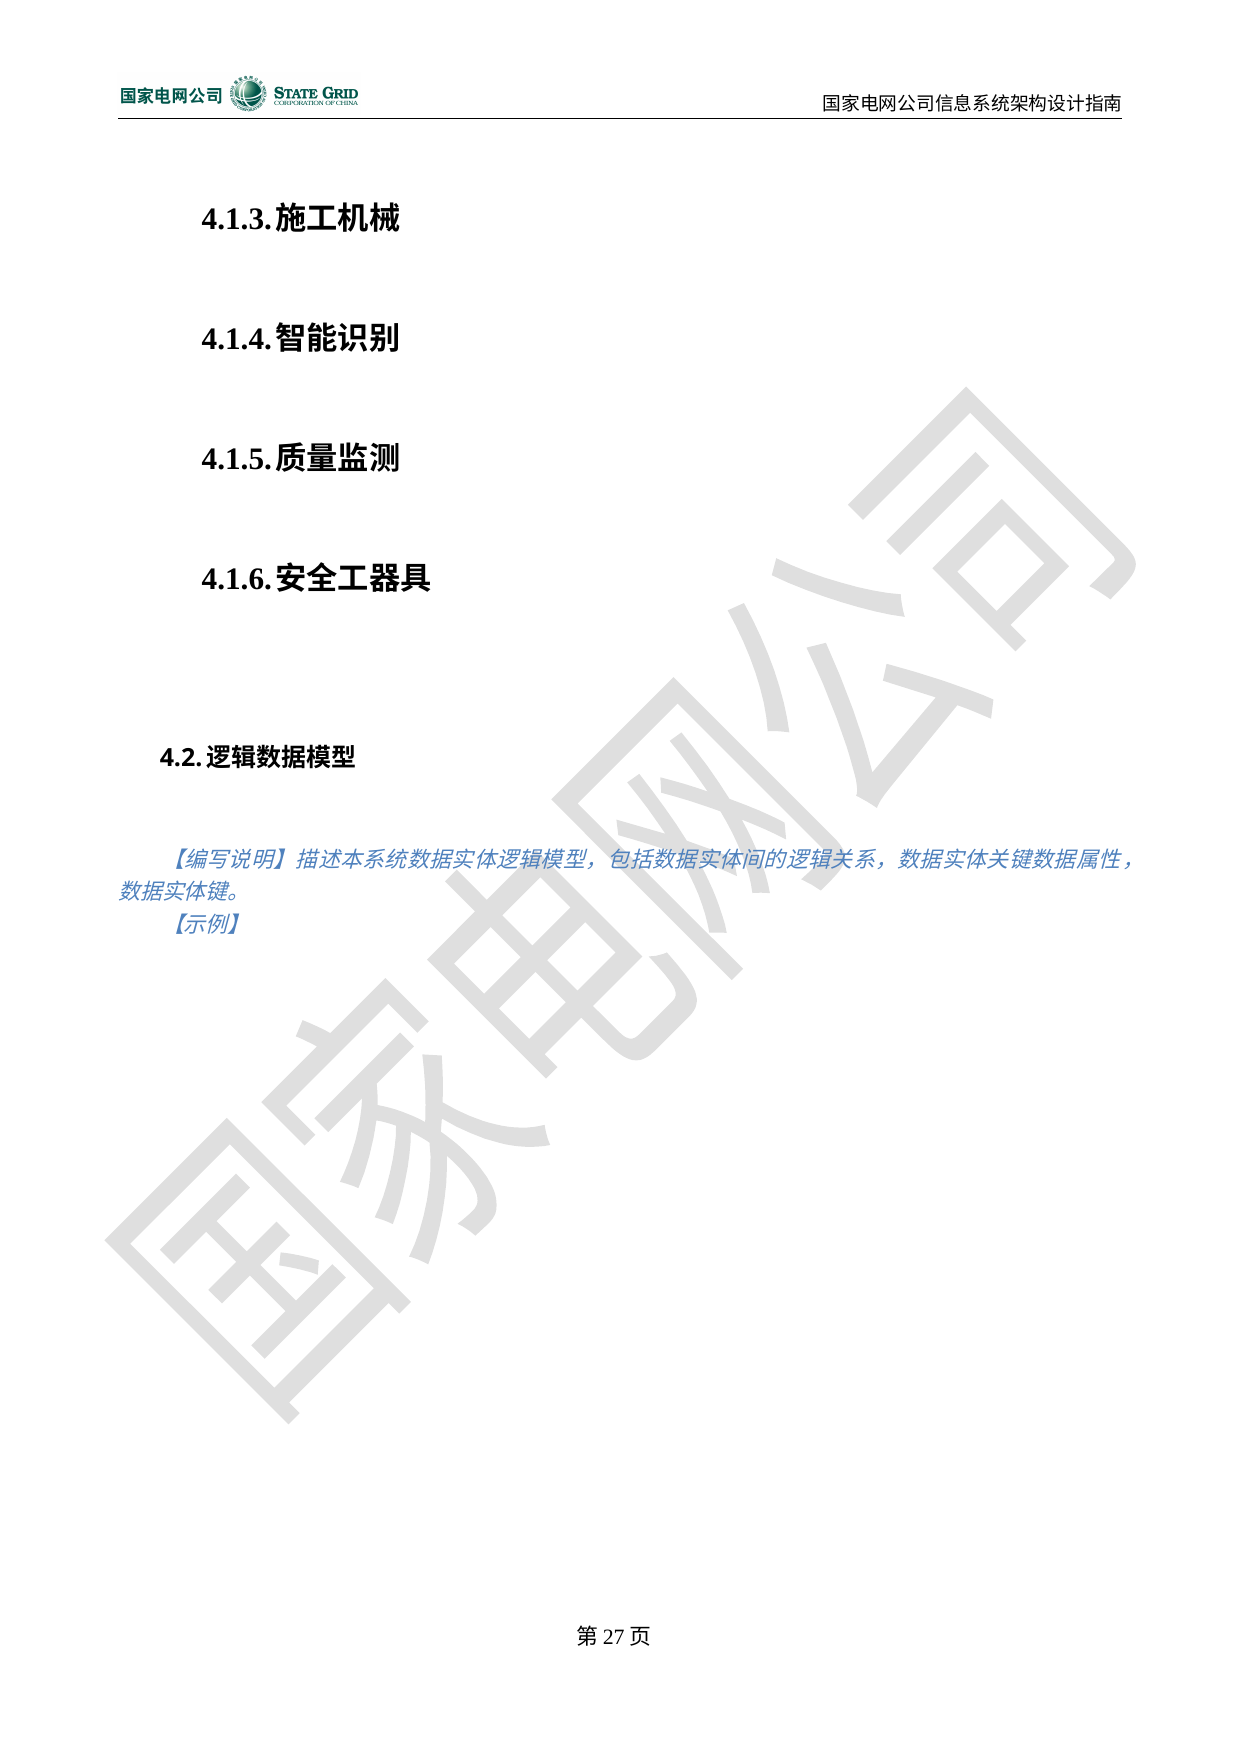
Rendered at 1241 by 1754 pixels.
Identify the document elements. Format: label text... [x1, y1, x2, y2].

subtitle 施工机械 [201, 183, 1122, 248]
subtitle 智能识别 [201, 303, 1122, 368]
text 【示例】 [118, 906, 1122, 939]
subtitle 质量监测 [201, 423, 1122, 488]
picture [116, 72, 362, 115]
text 【编写说明】描述本系统数据实体逻辑模型，包括数据实体间的逻辑关系，数据实体关键数据属性，数据实体键。 [118, 841, 1122, 906]
subtitle 安全工器具 [201, 543, 1122, 608]
subtitle 逻辑数据模型 [159, 723, 1122, 788]
